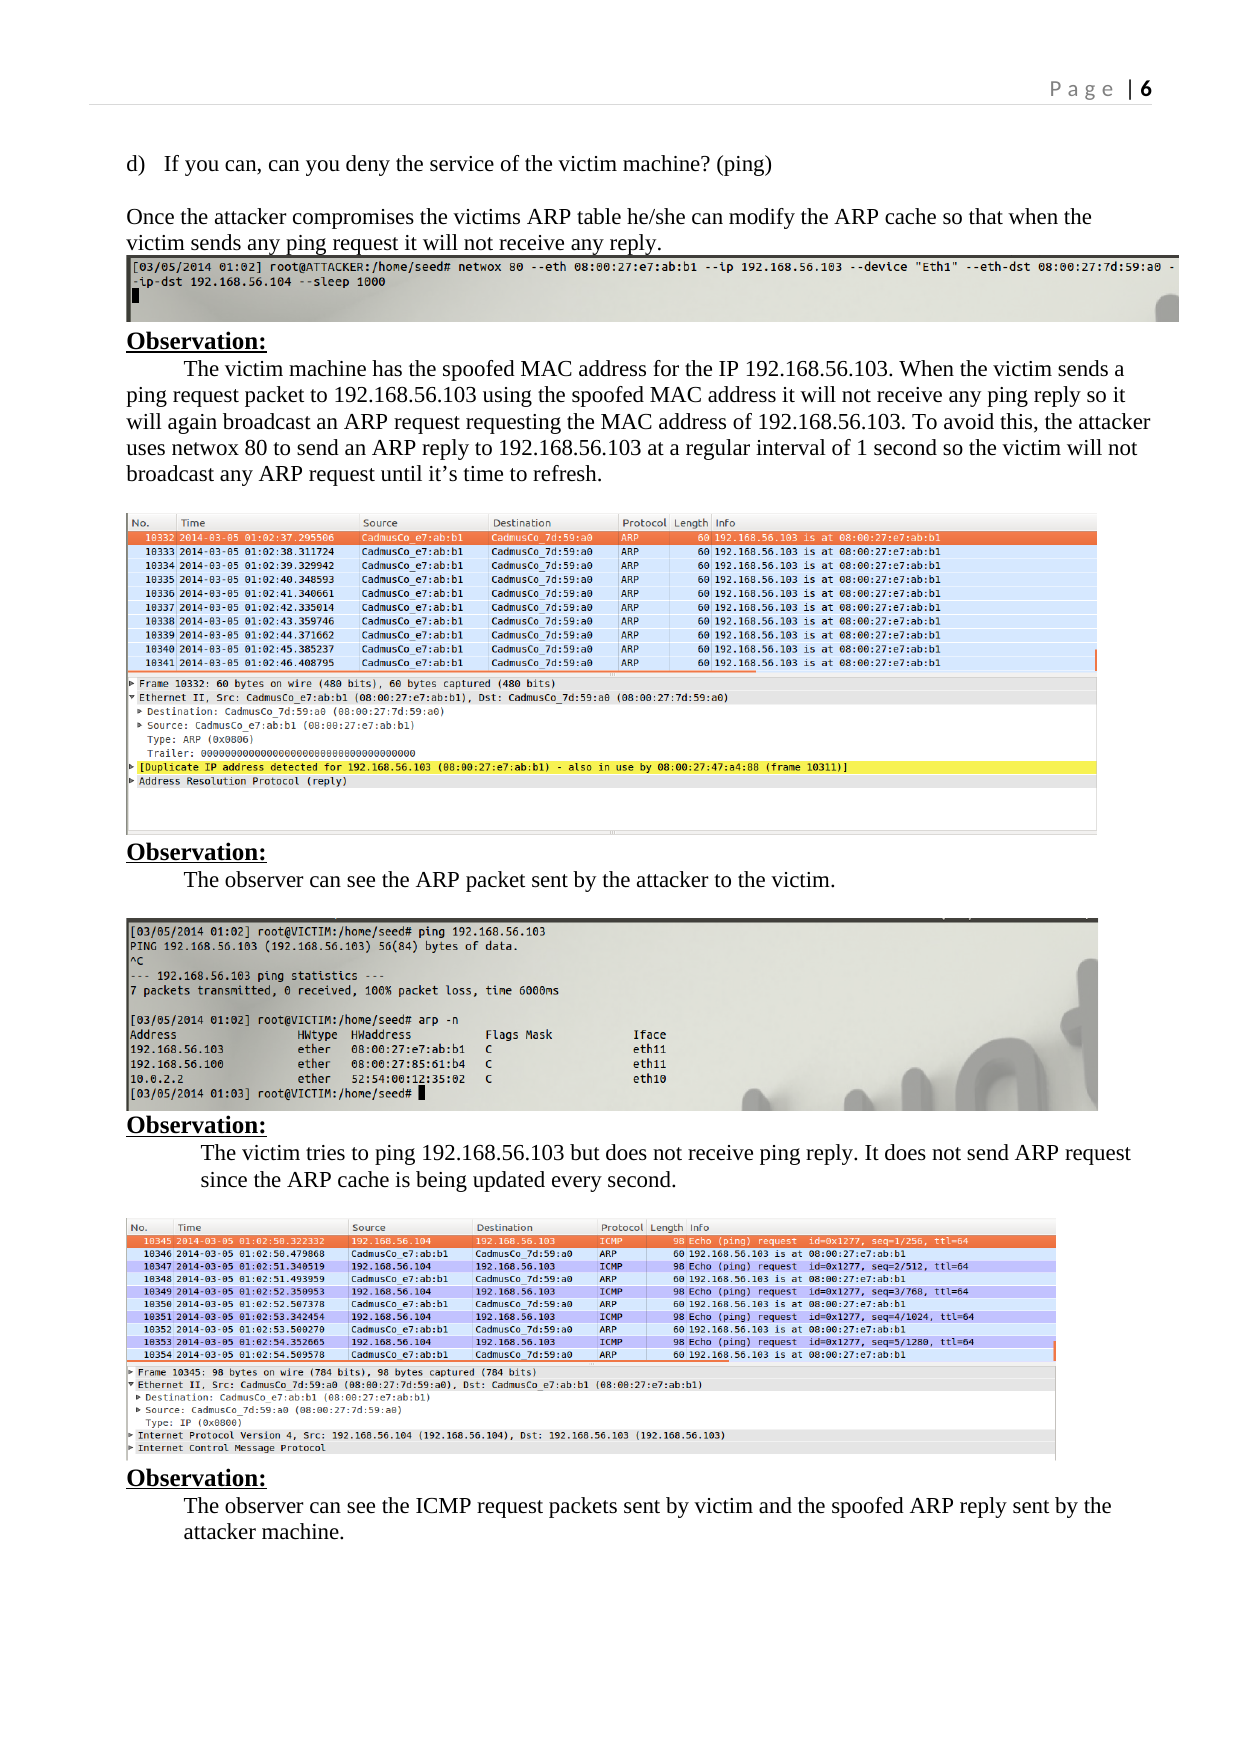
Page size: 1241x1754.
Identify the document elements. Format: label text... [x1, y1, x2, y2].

picture [126, 1218, 1061, 1464]
text Once the attacker compromises the victims ARP table he/she can modify the ARP cache so that when the victim sends any ping request it will not receive any reply. [126, 203, 1152, 255]
text Observation: [89, 837, 1152, 866]
picture [126, 513, 1099, 837]
text Observation: [89, 1463, 1152, 1492]
text The observer can see the ICMP request packets sent by victim and the spoofed ARP reply sent by the [126, 1492, 1152, 1518]
text Observation: [89, 326, 1152, 355]
text The victim tries to ping 192.168.56.103 but does not receive ping reply. It does not send ARP request [126, 1139, 1152, 1166]
text Observation: [89, 1111, 1152, 1139]
text attacker machine. [126, 1518, 1152, 1544]
text since the ARP cache is being updated every second. [126, 1166, 1152, 1192]
text The observer can see the ARP packet sent by the attacker to the victim. [126, 866, 1152, 892]
picture [126, 918, 1099, 1111]
list If you can, can you deny the service of the victim machine? (ping) [126, 150, 1152, 176]
picture [126, 255, 1189, 327]
text The victim machine has the spoofed MAC address for the IP 192.168.56.103. When the victim sends a ping request packet to 192.168.56.103 using the spoofed MAC address it will not receive any ping reply so it will again broadcast an ARP request requesting the MAC address of 192.168.56.103. To avoid this, the attacker uses netwox 80 to send an ARP reply to 192.168.56.103 at a regular interval of 1 second so the victim will not broadcast any ARP request until it’s time to refresh. [126, 355, 1152, 487]
